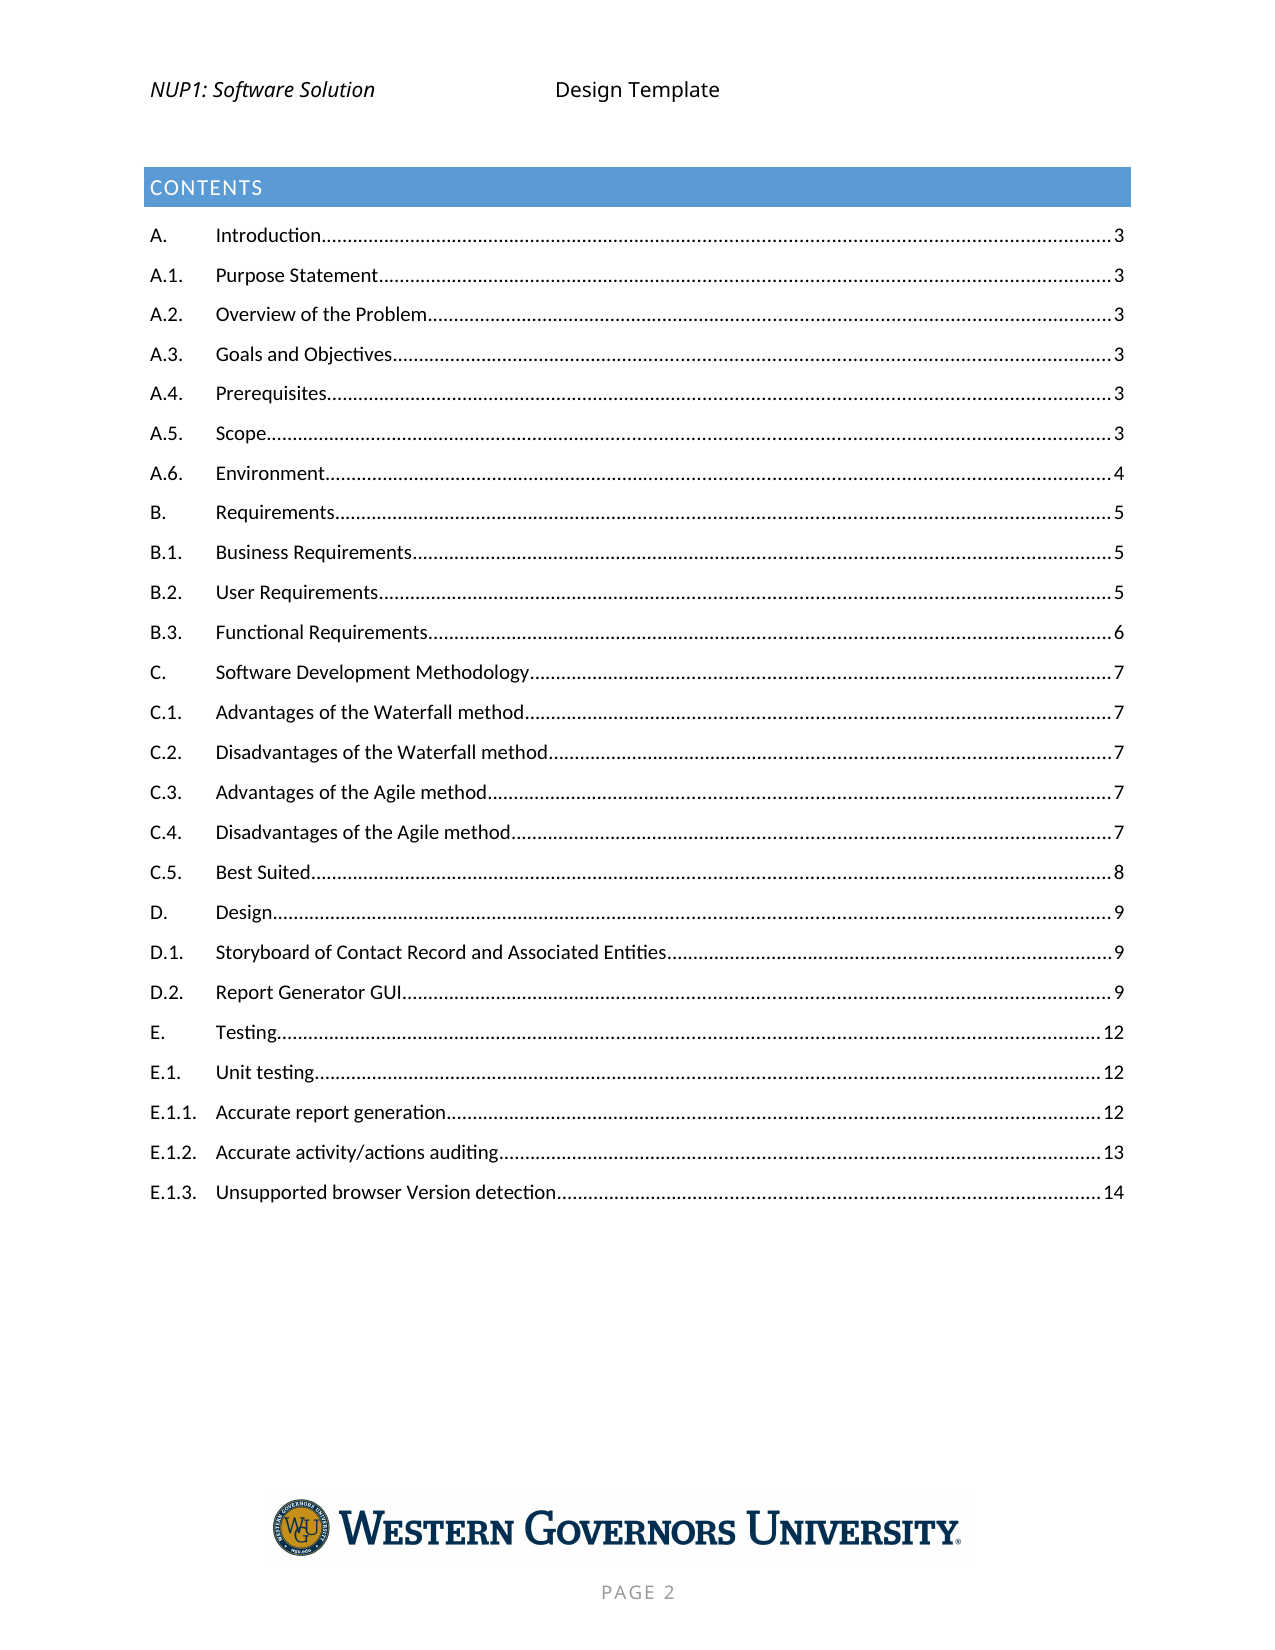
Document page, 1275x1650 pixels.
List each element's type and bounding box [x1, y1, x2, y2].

picture [263, 1488, 974, 1567]
